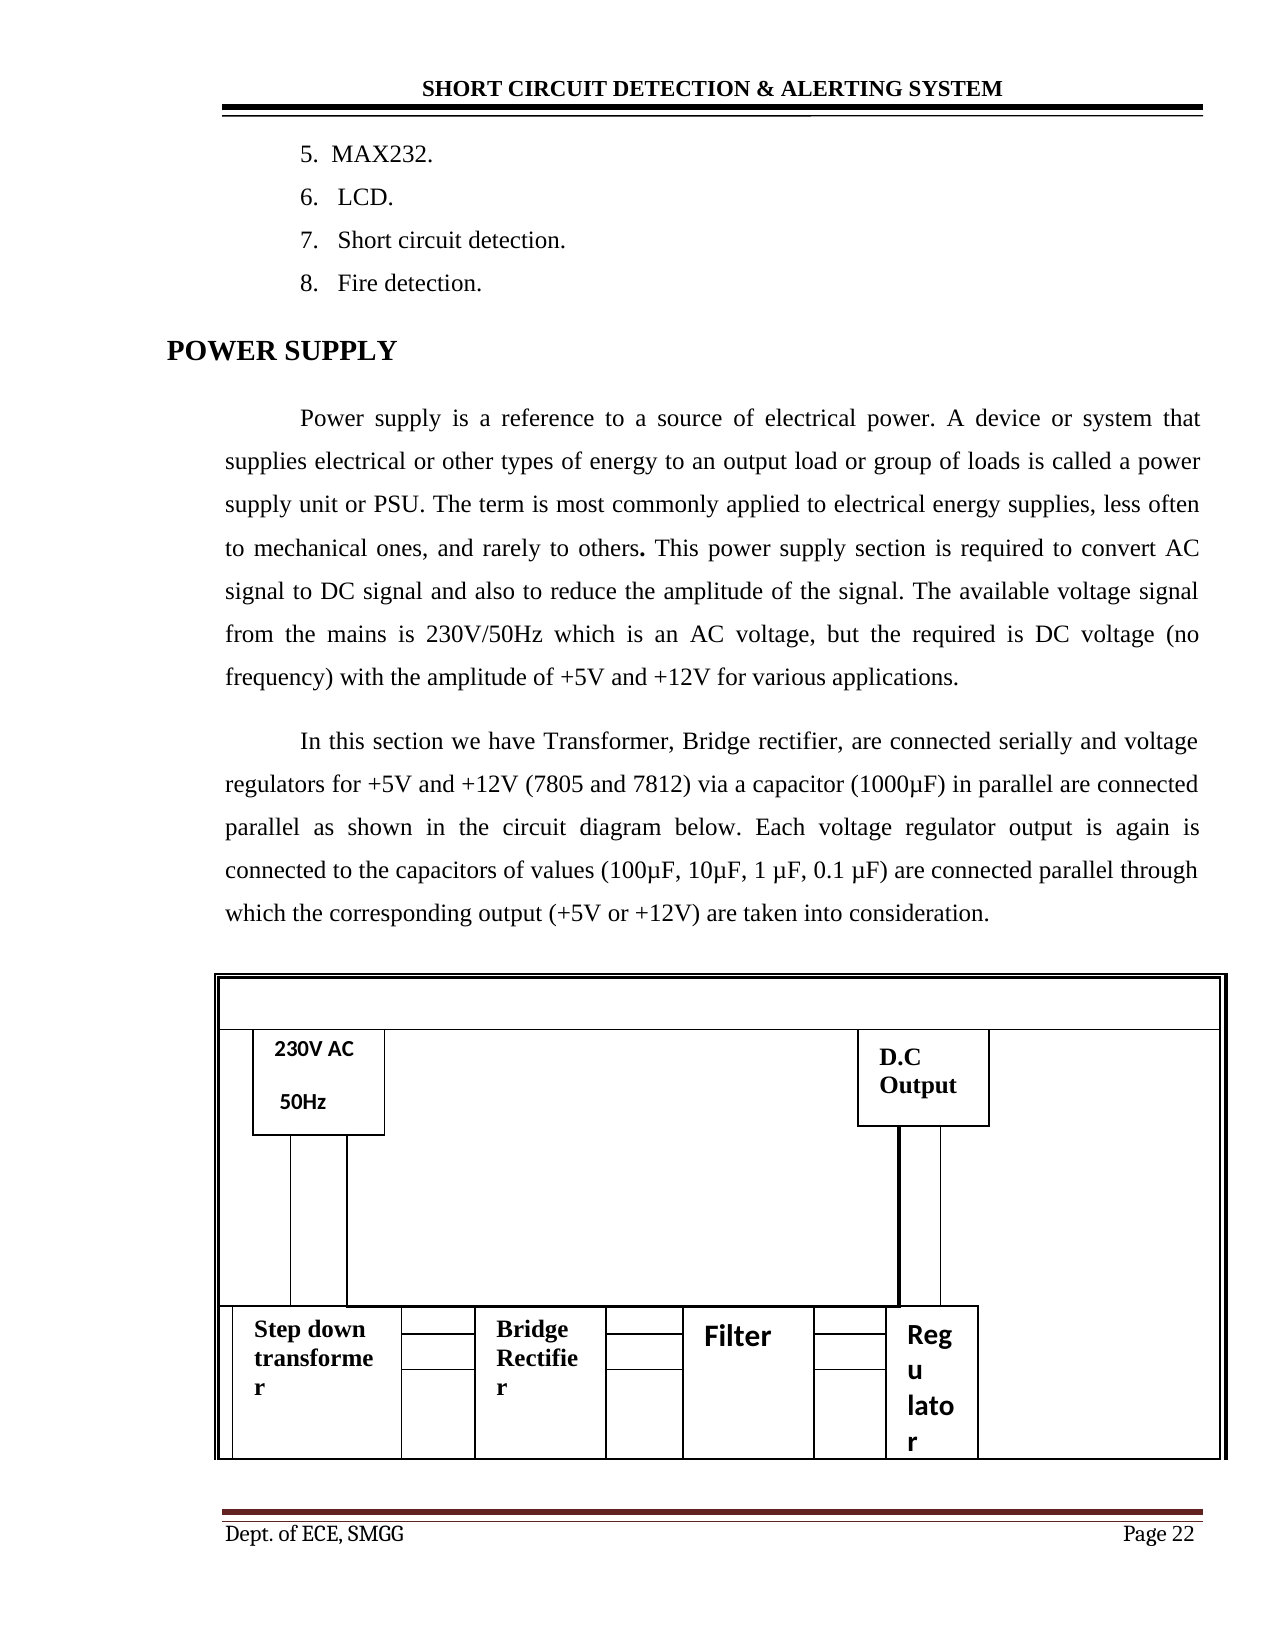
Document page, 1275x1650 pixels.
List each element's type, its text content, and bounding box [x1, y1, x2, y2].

table_cell D.C Output [859, 1030, 988, 1125]
table_cell Step down transformer [233, 1307, 401, 1458]
table_cell [385, 1030, 857, 1125]
table_cell 230V AC 50Hz [254, 1030, 384, 1134]
table_cell Regu lator [887, 1307, 977, 1458]
table_cell [979, 1305, 1219, 1458]
table_cell [607, 1308, 682, 1333]
table_cell [990, 1030, 1219, 1125]
list LCD. [300, 182, 1233, 211]
text 5. MAX232. [300, 139, 1233, 167]
table_cell Bridge Rectifier [476, 1308, 605, 1458]
table_cell [348, 1134, 897, 1305]
table_cell [291, 1136, 346, 1305]
table_cell [385, 1125, 897, 1134]
table_cell [815, 1370, 885, 1458]
table_cell [402, 1335, 474, 1369]
table_cell [220, 1030, 252, 1134]
list Short circuit detection. [300, 225, 1233, 254]
table_cell [220, 1307, 232, 1458]
table_cell Filter [684, 1308, 813, 1458]
table_cell [901, 1127, 940, 1305]
table_cell [220, 1134, 290, 1305]
table_header [220, 979, 1219, 1029]
text Power supply is a reference to a source of electrical power. A device or system that supplies electrical or other types of energy to an output load or group of loads is called a power supply unit or PSU. The term is most commonly applied to electrical energy supplies, less often to mechanical ones, and rarely to others. This power supply section is required to convert AC signal to DC signal and also to reduce the amplitude of the signal. The available voltage signal from the mains is 230V/50Hz which is an AC voltage, but the required is DC voltage (no frequency) with the amplitude of +5V and +12V for various applications. [225, 403, 1201, 691]
table_cell [607, 1335, 682, 1369]
table_cell [402, 1308, 474, 1333]
table_cell [402, 1370, 474, 1458]
table_cell [607, 1370, 682, 1458]
text In this section we have Transformer, Bridge rectifier, are connected serially and voltage regulators for +5V and +12V (7805 and 7812) via a capacitor (1000µF) in parallel are connected parallel as shown in the circuit diagram below. Each voltage regulator output is again is connected to the capacitors of values (100µF, 10µF, 1 µF, 0.1 µF) are connected parallel through which the corresponding output (+5V or +12V) are taken into consideration. [225, 726, 1199, 927]
table_cell [815, 1335, 885, 1369]
list Fire detection. [300, 268, 1233, 297]
table_cell [941, 1125, 1219, 1305]
subtitle POWER SUPPLY [129, 333, 1233, 366]
table_cell [815, 1308, 885, 1333]
